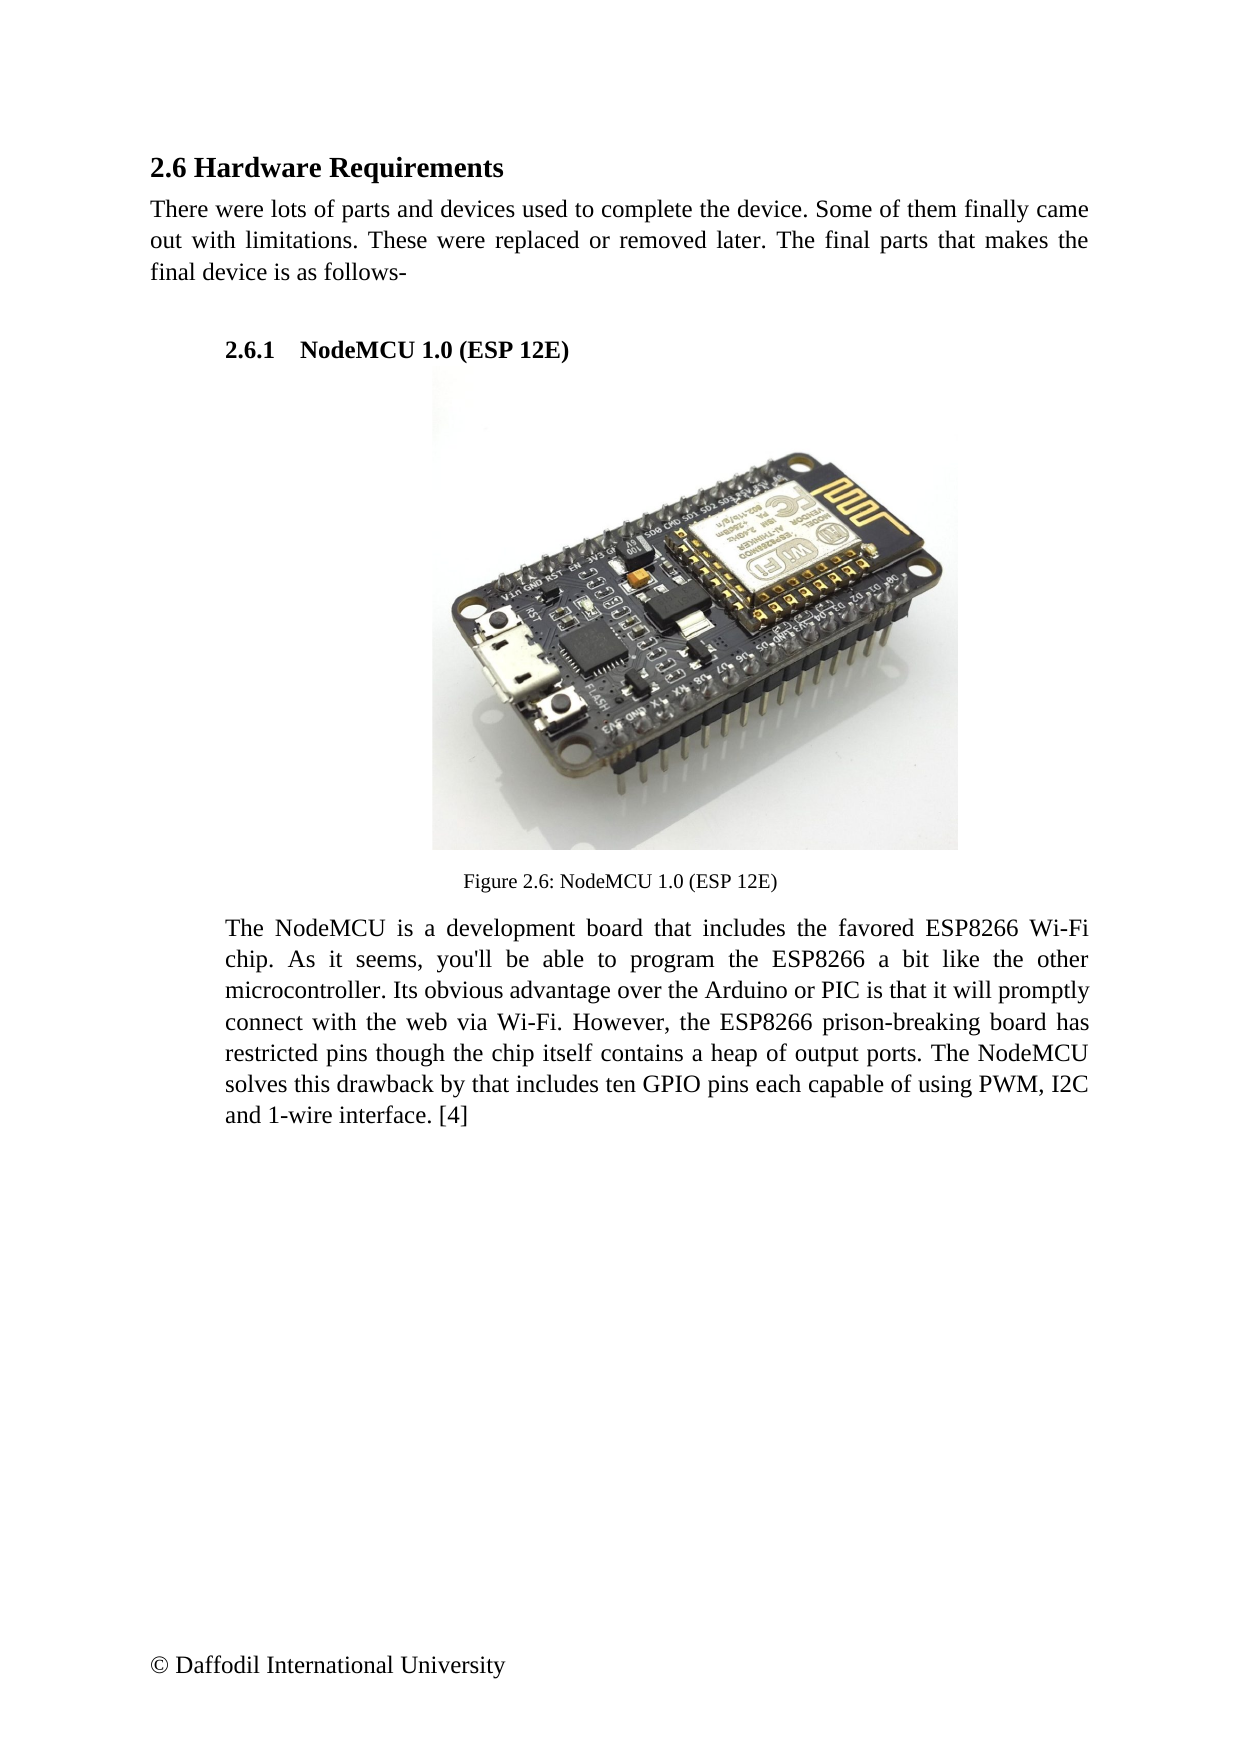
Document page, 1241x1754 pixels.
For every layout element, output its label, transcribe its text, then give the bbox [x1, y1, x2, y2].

list NodeMCU 1.0 (ESP 12E) [225, 335, 1090, 364]
picture [432, 366, 958, 850]
text There were lots of parts and devices used to complete the device. Some of them finally came out with limitations. These were replaced or removed later. The final parts that makes the final device is as follows- [150, 194, 1090, 285]
list The NodeMCU is a development board that includes the favored ESP8266 Wi-Fi chip. As it seems, you'll be able to program the ESP8266 a bit like the other microcontroller. Its obvious advantage over the Arduino or PIC is that it will promptly connect with the web via Wi-Fi. However, the ESP8266 prison-breaking board has restricted pins though the chip itself contains a heap of output ports. The NodeMCU solves this drawback by that includes ten GPIO pins each capable of using PWM, I2C and 1-wire interface. [225, 913, 1090, 1128]
subtitle 2.6 Hardware Requirements [150, 150, 1090, 183]
